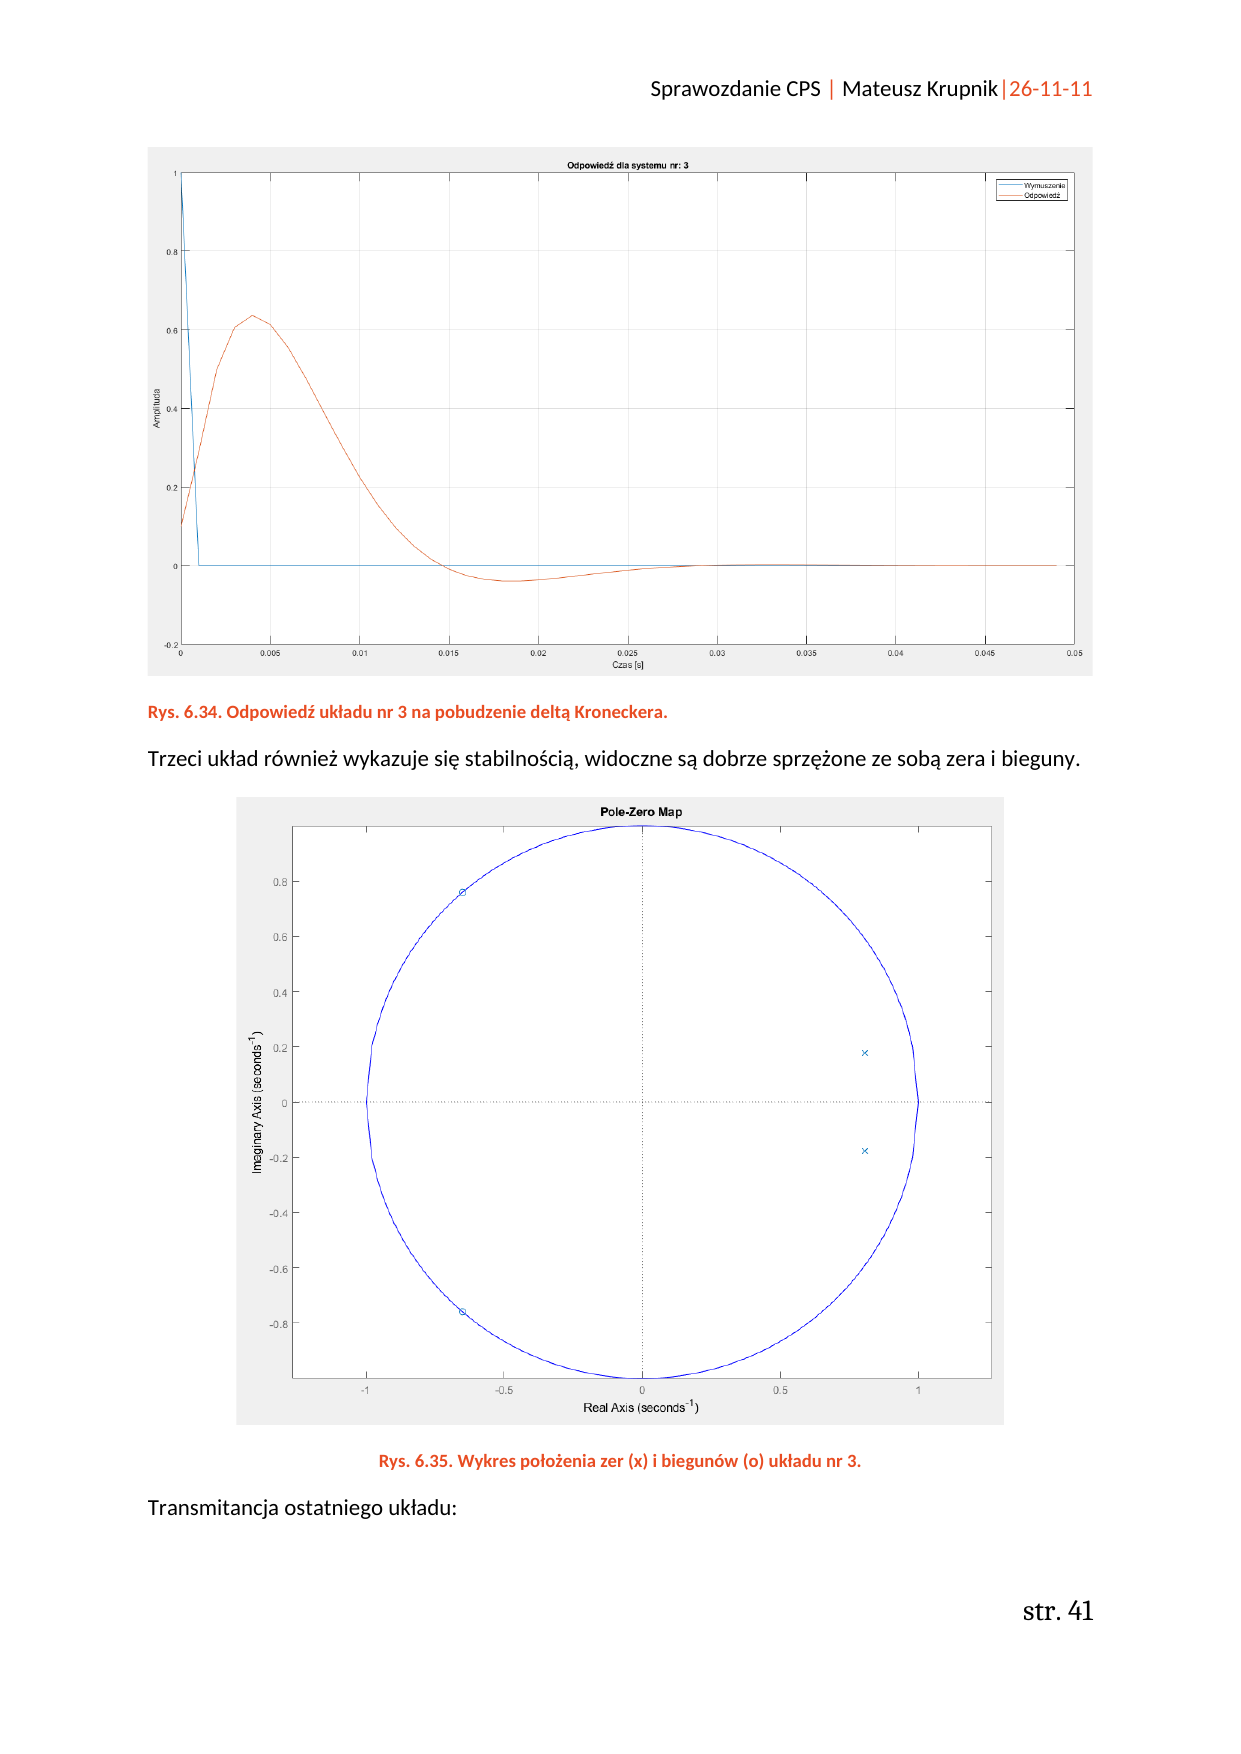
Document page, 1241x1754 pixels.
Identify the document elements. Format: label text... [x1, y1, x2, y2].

text Transmitancja ostatniego układu: [148, 1493, 1093, 1521]
picture [236, 797, 1004, 1425]
text Trzeci układ również wykazuje się stabilnością, widoczne są dobrze sprzężone ze sobą zera i bieguny. [148, 744, 1093, 772]
picture [147, 147, 1093, 676]
